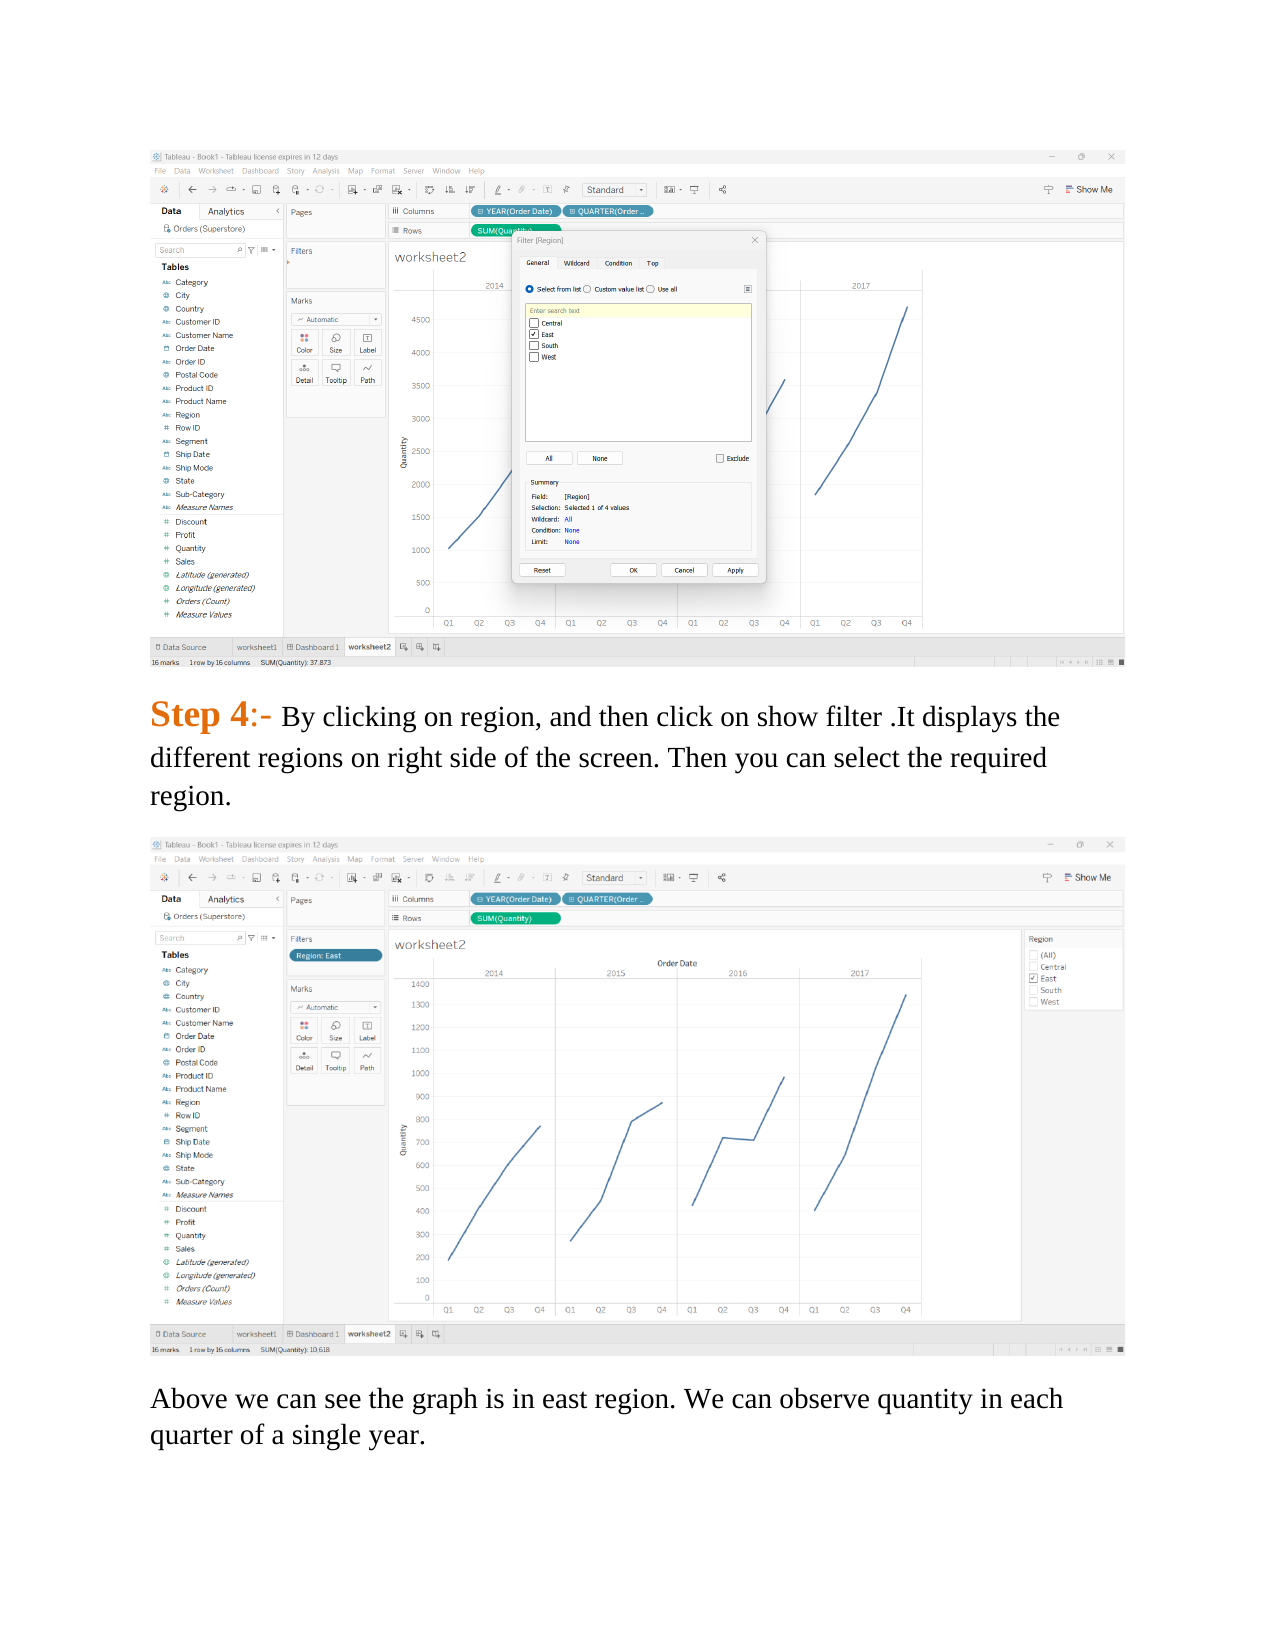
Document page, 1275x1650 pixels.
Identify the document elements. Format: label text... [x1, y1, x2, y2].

text Above we can see the graph is in east region. We can observe quantity in each quarter of a single year. [150, 1381, 1125, 1451]
picture [150, 150, 1125, 667]
text Step 4:- By clicking on region, and then click on show filter .It displays the different regions on right side of the screen. Then you can select the required region. [150, 692, 1125, 812]
picture [150, 837, 1125, 1356]
